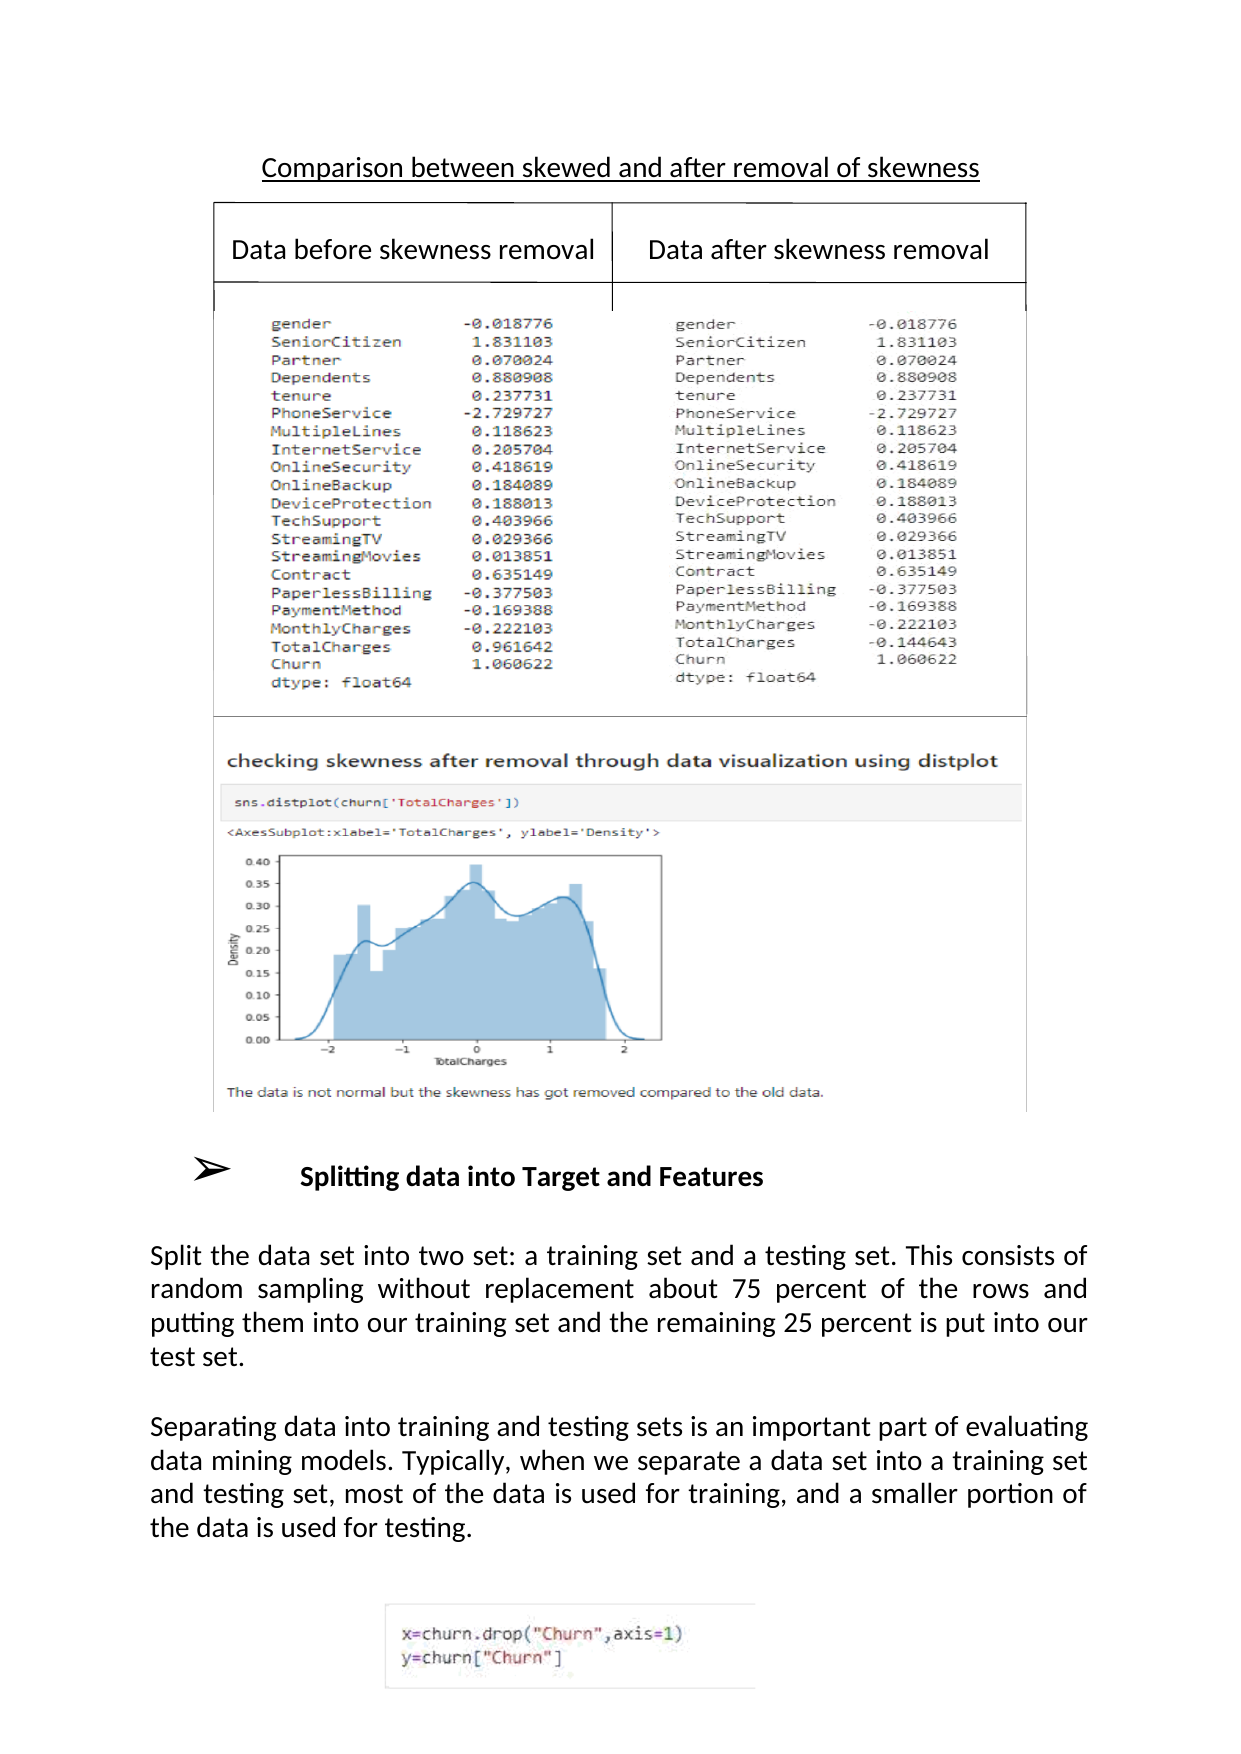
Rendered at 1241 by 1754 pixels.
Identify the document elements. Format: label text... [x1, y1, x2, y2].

text Data before skewness removal [231, 231, 596, 267]
list Splitting data into Target and Features [187, 1127, 1090, 1203]
text Comparison between skewed and after removal of skewness [150, 149, 1092, 185]
picture [377, 1602, 756, 1694]
picture [213, 311, 1027, 1112]
text Split the data set into two set: a training set and a testing set. This consists of random sampling without replacement about 75 percent of the rows and putting them into our training set and the remaining 25 percent is put into our test set. [150, 1238, 1089, 1374]
text Separating data into training and testing sets is an important part of evaluating data mining models. Typically, when we separate a data set into a training set and testing set, most of the data is used for training, and a smaller portion of the data is used for testing. [150, 1409, 1089, 1545]
text Data after skewness removal [648, 231, 1090, 267]
